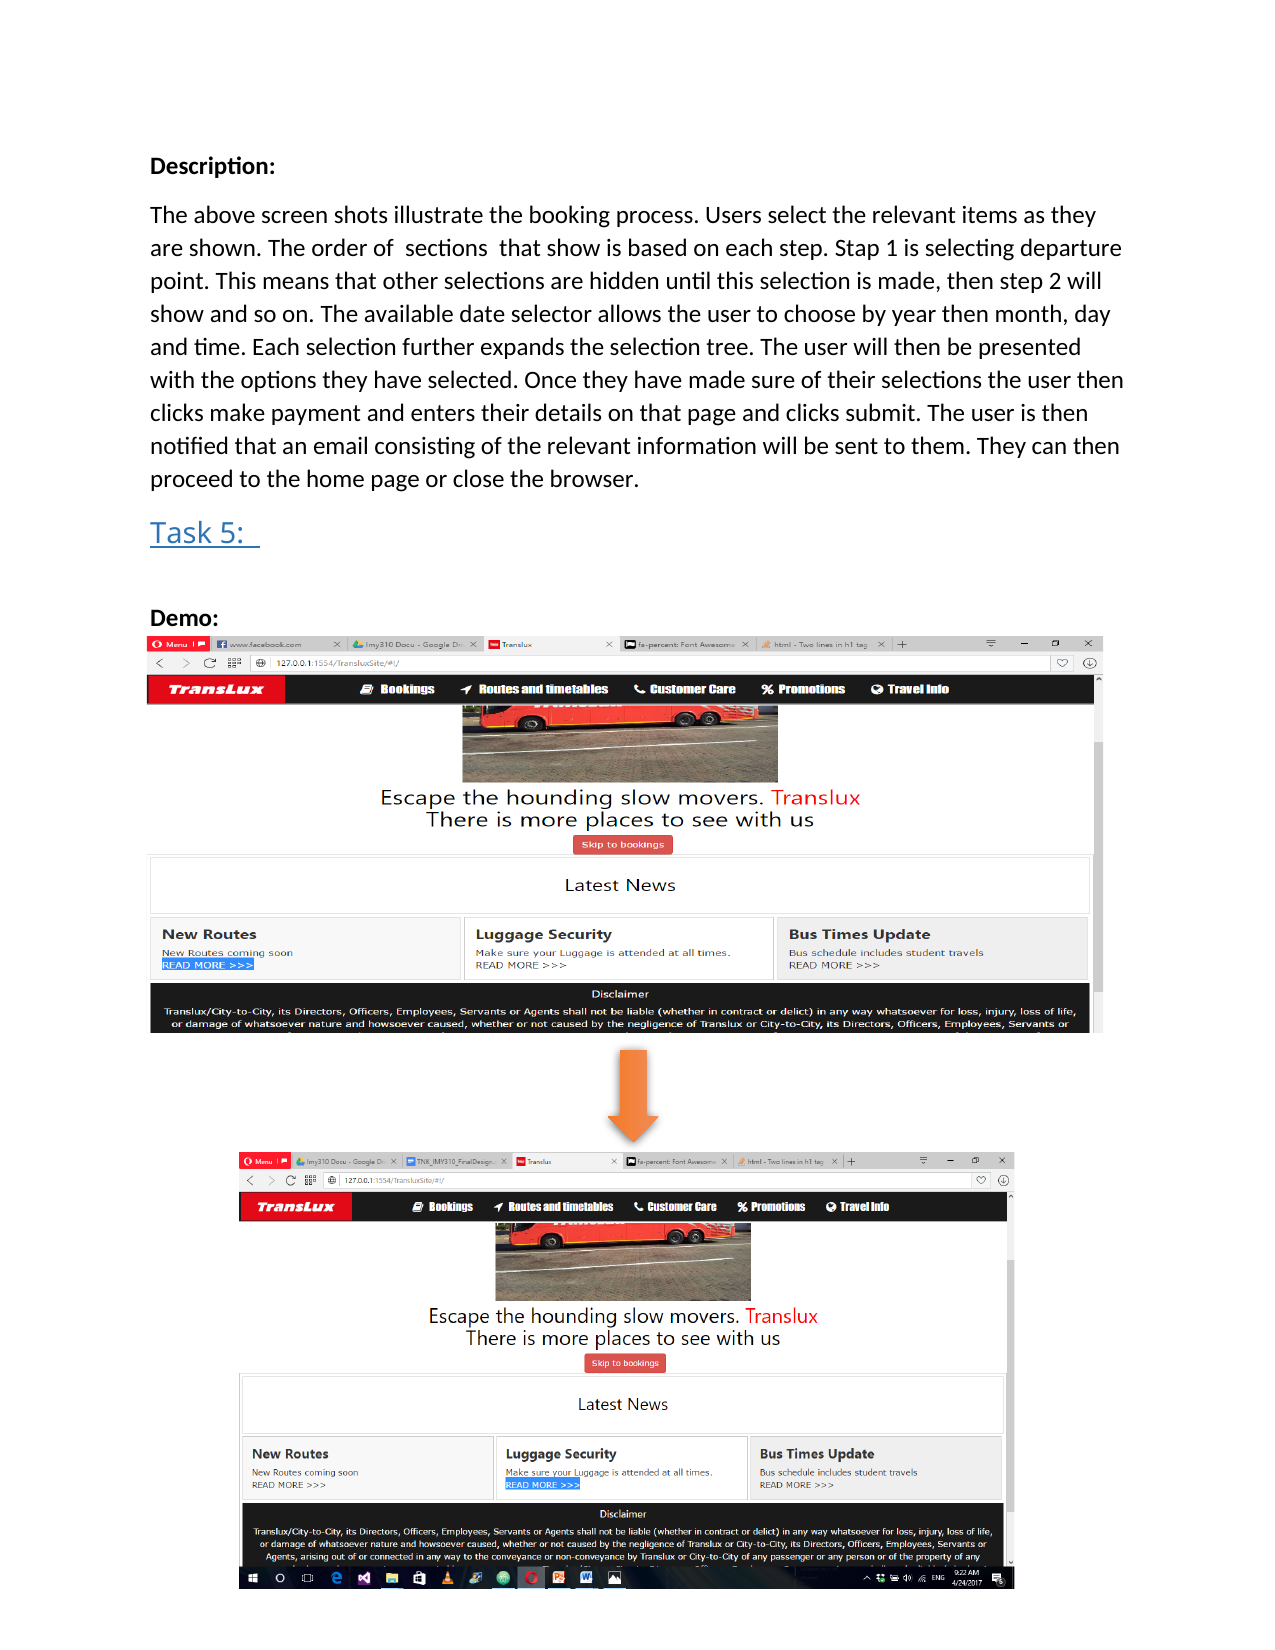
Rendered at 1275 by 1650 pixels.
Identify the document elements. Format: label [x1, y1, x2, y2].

picture [146, 636, 1104, 1033]
picture [239, 1152, 1015, 1589]
